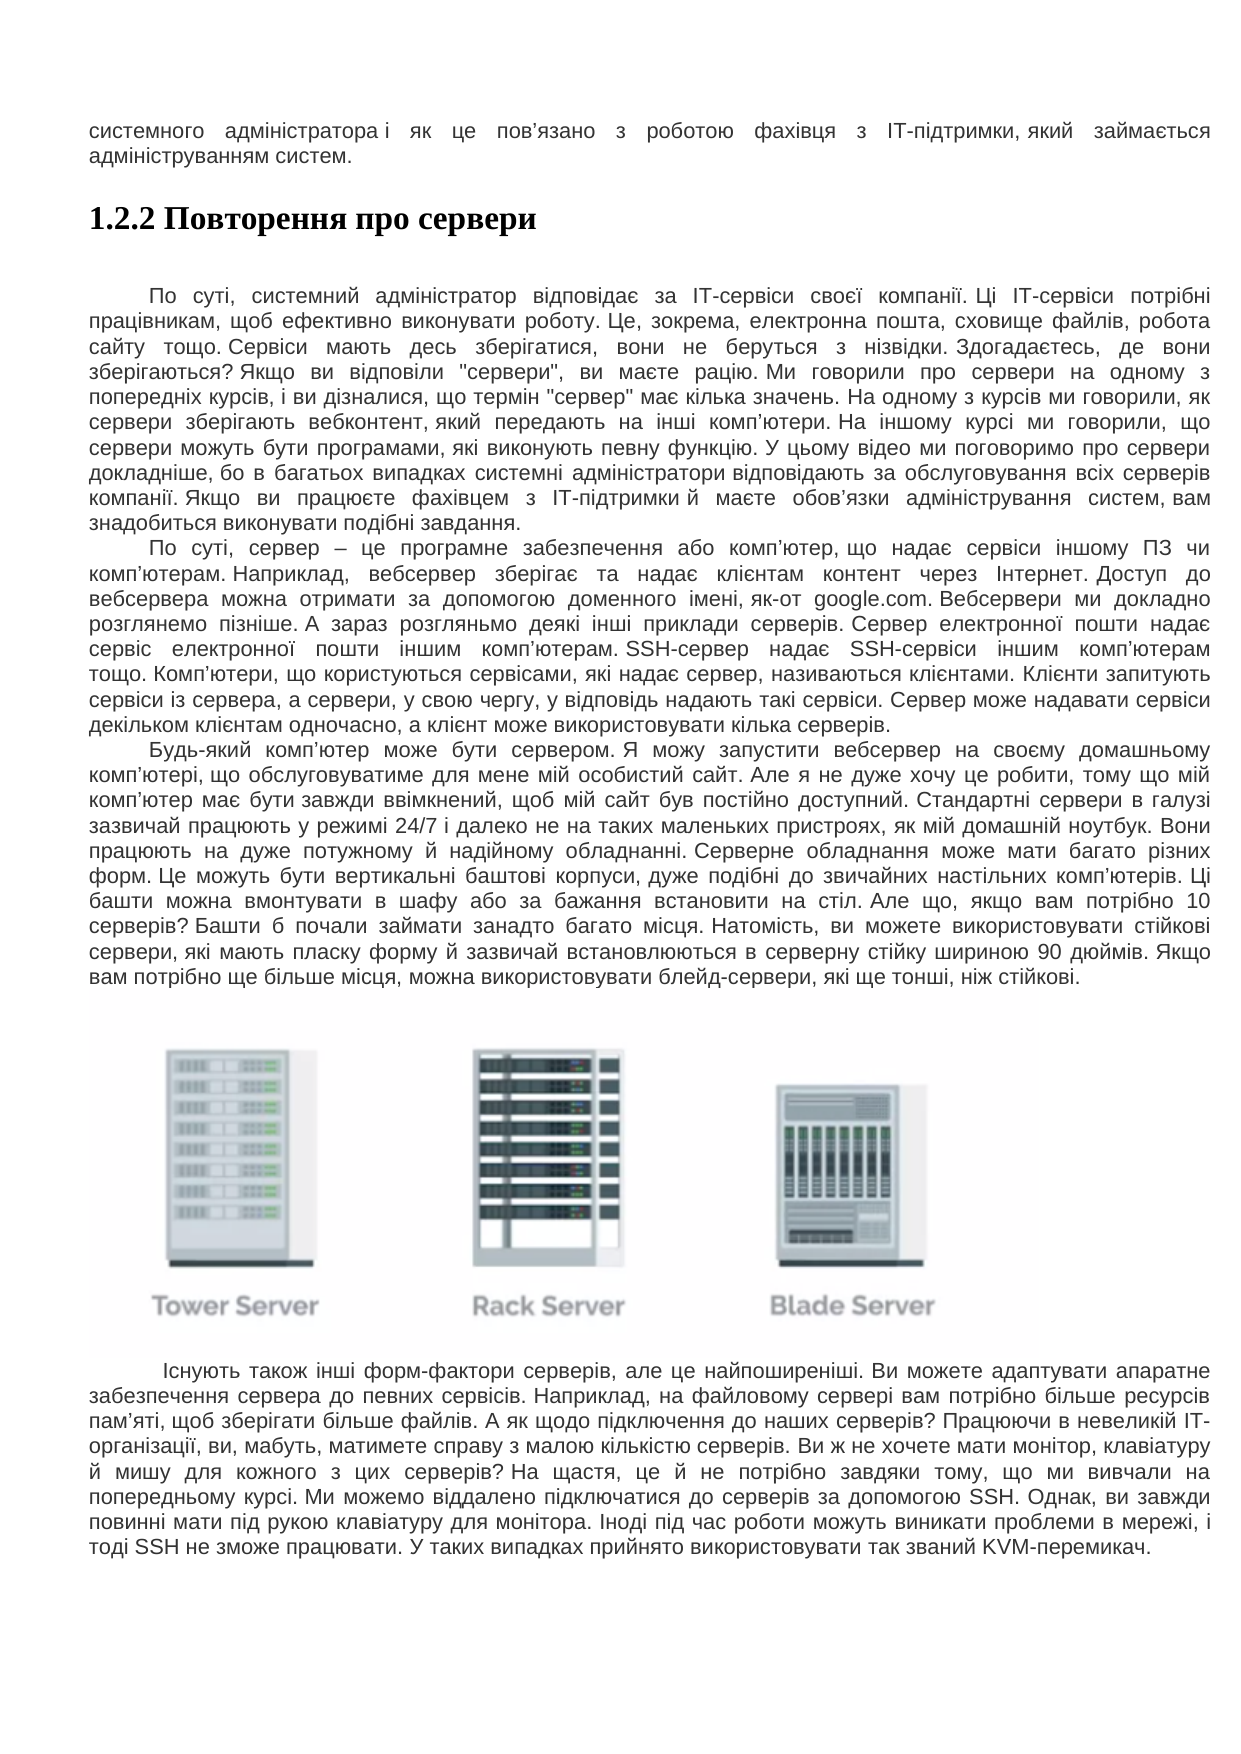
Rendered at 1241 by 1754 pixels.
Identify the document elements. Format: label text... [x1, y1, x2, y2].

text По суті, системний адміністратор відповідає за ІТ-сервіси своєї компанії. Ці ІТ-сервіси потрібні працівникам, щоб ефективно виконувати роботу. Це, зокрема, електронна пошта, сховище файлів, робота сайту тощо. Сервіси мають десь зберігатися, вони не беруться з нізвідки. Здогадаєтесь, де вони зберігаються? Якщо ви відповіли "сервери", ви маєте рацію. Ми говорили про сервери на одному з попередніх курсів, і ви дізналися, що термін "сервер" має кілька значень. На одному з курсів ми говорили, як сервери зберігають вебконтент, який передають на інші комп’ютери. На іншому курсі ми говорили, що сервери можуть бути програмами, які виконують певну функцію. У цьому відео ми поговоримо про сервери докладніше, бо в багатьох випадках системні адміністратори відповідають за обслуговування всіх серверів компанії. Якщо ви працюєте фахівцем з ІТ-підтримки й маєте обов’язки адміністрування систем, вам знадобиться виконувати подібні завдання. [89, 283, 1211, 535]
text Існують також інші форм-фактори серверів, але це найпоширеніші. Ви можете адаптувати апаратне забезпечення сервера до певних сервісів. Наприклад, на файловому сервері вам потрібно більше ресурсів пам’яті, щоб зберігати більше файлів. А як щодо підключення до наших серверів? Працюючи в невеликій ІТ-організації, ви, мабуть, матимете справу з малою кількістю серверів. Ви ж не хочете мати монітор, клавіатуру й мишу для кожного з цих серверів? На щастя, це й не потрібно завдяки тому, що ми вивчали на попередньому курсі. Ми можемо віддалено підключатися до серверів за допомогою SSH. Однак, ви завжди повинні мати під рукою клавіатуру для монітора. Іноді під час роботи можуть виникати проблеми в мережі, і тоді SSH не зможе працювати. У таких випадках прийнято використовувати так званий KVM-перемикач. [89, 1358, 1211, 1559]
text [89, 118, 1211, 168]
text Будь-який комп’ютер може бути сервером. Я можу запустити вебсервер на своєму домашньому комп’ютері, що обслуговуватиме для мене мій особистий сайт. Але я не дуже хочу це робити, тому що мій комп’ютер має бути завжди ввімкнений, щоб мій сайт був постійно доступний. Стандартні сервери в галузі зазвичай працюють у режимі 24/7 і далеко не на таких маленьких пристроях, як мій домашній ноутбук. Вони працюють на дуже потужному й надійному обладнанні. Серверне обладнання може мати багато різних форм. Це можуть бути вертикальні баштові корпуси, дуже подібні до звичайних настільних комп’ютерів. Ці башти можна вмонтувати в шафу або за бажання встановити на стіл. Але що, якщо вам потрібно 10 серверів? Башти б почали займати занадто багато місця. Натомість, ви можете використовувати стійкові сервери, які мають пласку форму й зазвичай встановлюються в серверну стійку шириною 90 дюймів. Якщо вам потрібно ще більше місця, можна використовувати блейд-сервери, які ще тонші, ніж стійкові. [89, 737, 1211, 989]
text По суті, сервер – це програмне забезпечення або комп’ютер, що надає сервіси іншому ПЗ чи комп’ютерам. Наприклад, вебсервер зберігає та надає клієнтам контент через Інтернет. Доступ до вебсервера можна отримати за допомогою доменного імені, як-от google.com. Вебсервери ми докладно розглянемо пізніше. А зараз розгляньмо деякі інші приклади серверів. Сервер електронної пошти надає сервіс електронної пошти іншим комп’ютерам. SSH-сервер надає SSH-сервіси іншим комп’ютерам тощо. Комп’ютери, що користуються сервісами, які надає сервер, називаються клієнтами. Клієнти запитують сервіси із сервера, а сервери, у свою чергу, у відповідь надають такі сервіси. Сервер може надавати сервіси декільком клієнтам одночасно, а клієнт може використовувати кілька серверів. [89, 535, 1211, 737]
picture [88, 988, 1039, 1358]
subtitle Повторення про сервери [89, 198, 1211, 236]
